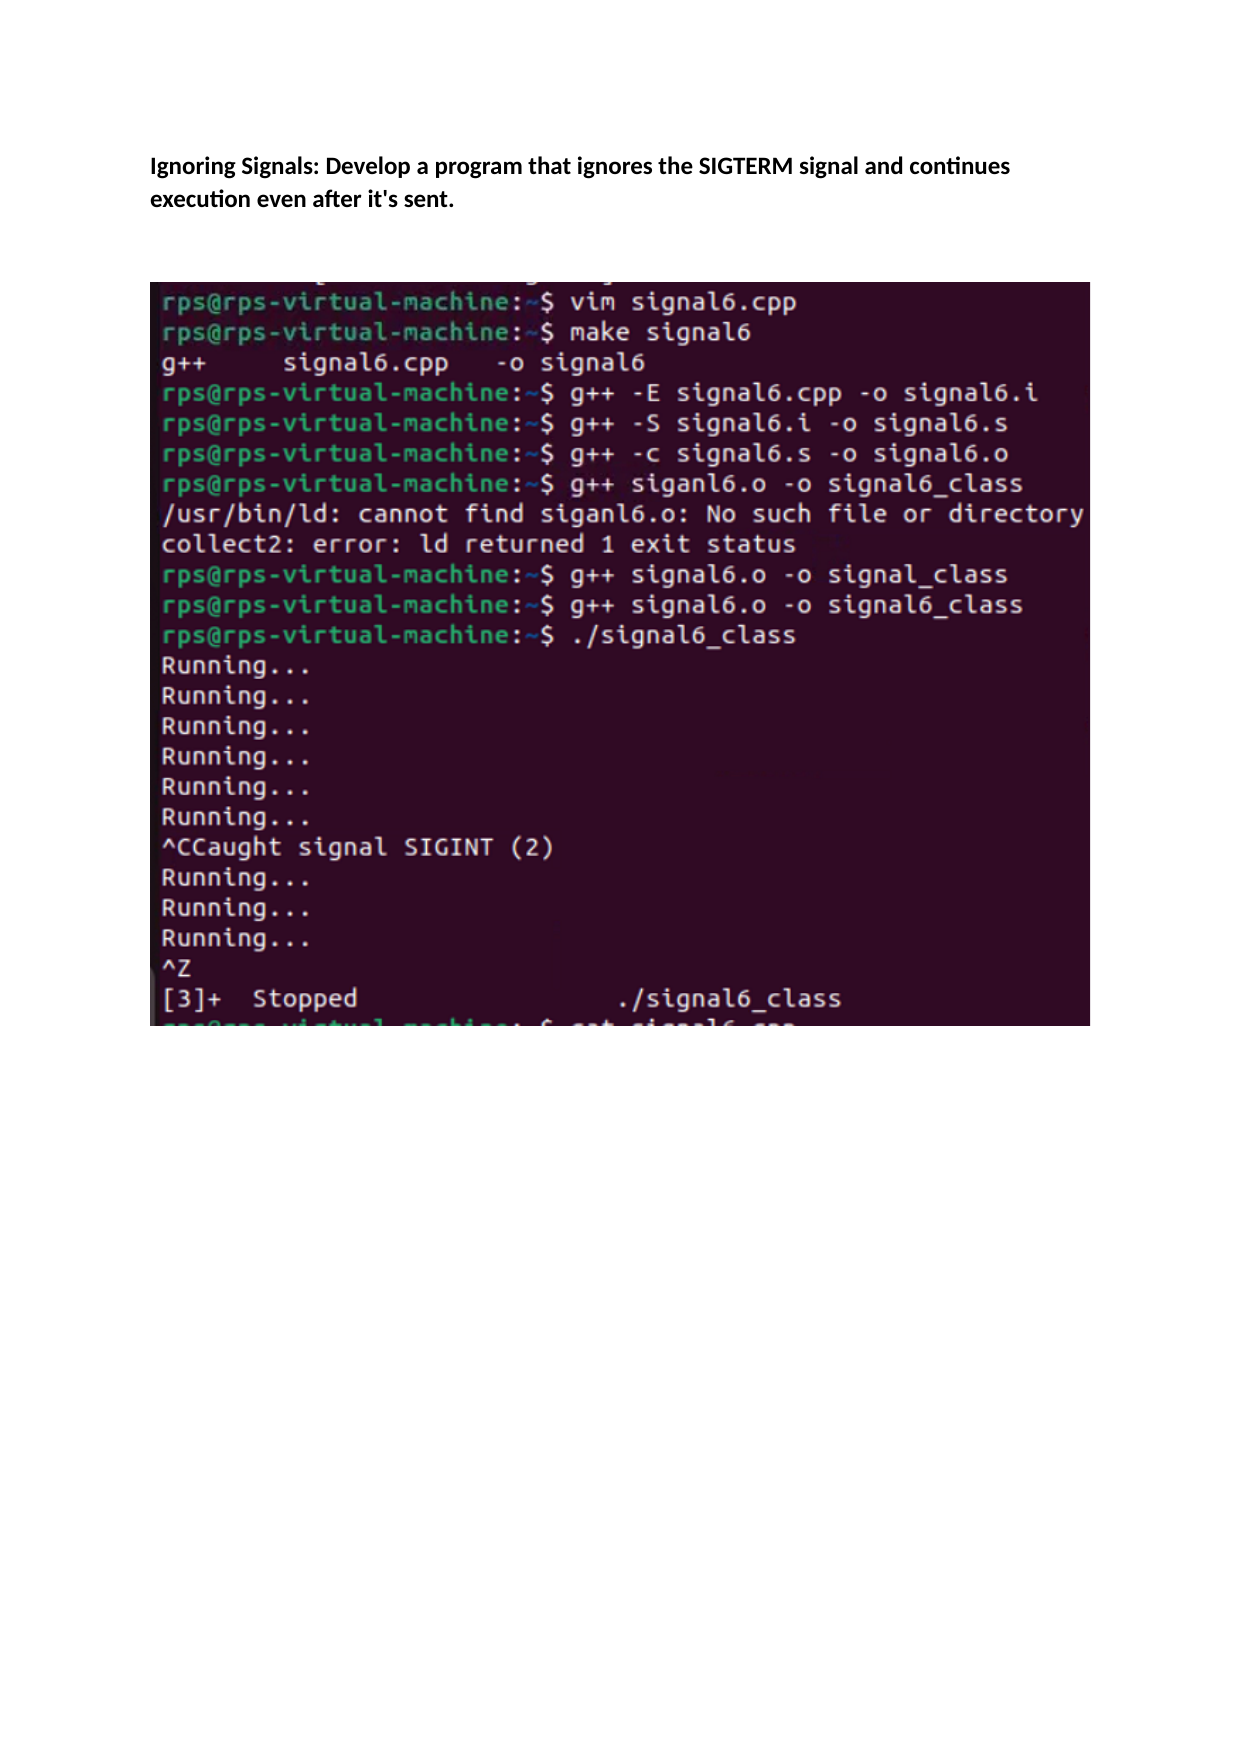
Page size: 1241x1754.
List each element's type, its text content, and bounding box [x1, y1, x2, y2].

picture [150, 282, 1091, 1026]
text Ignoring Signals: Develop a program that ignores the SIGTERM signal and continues execution even after it's sent. [150, 150, 1090, 213]
